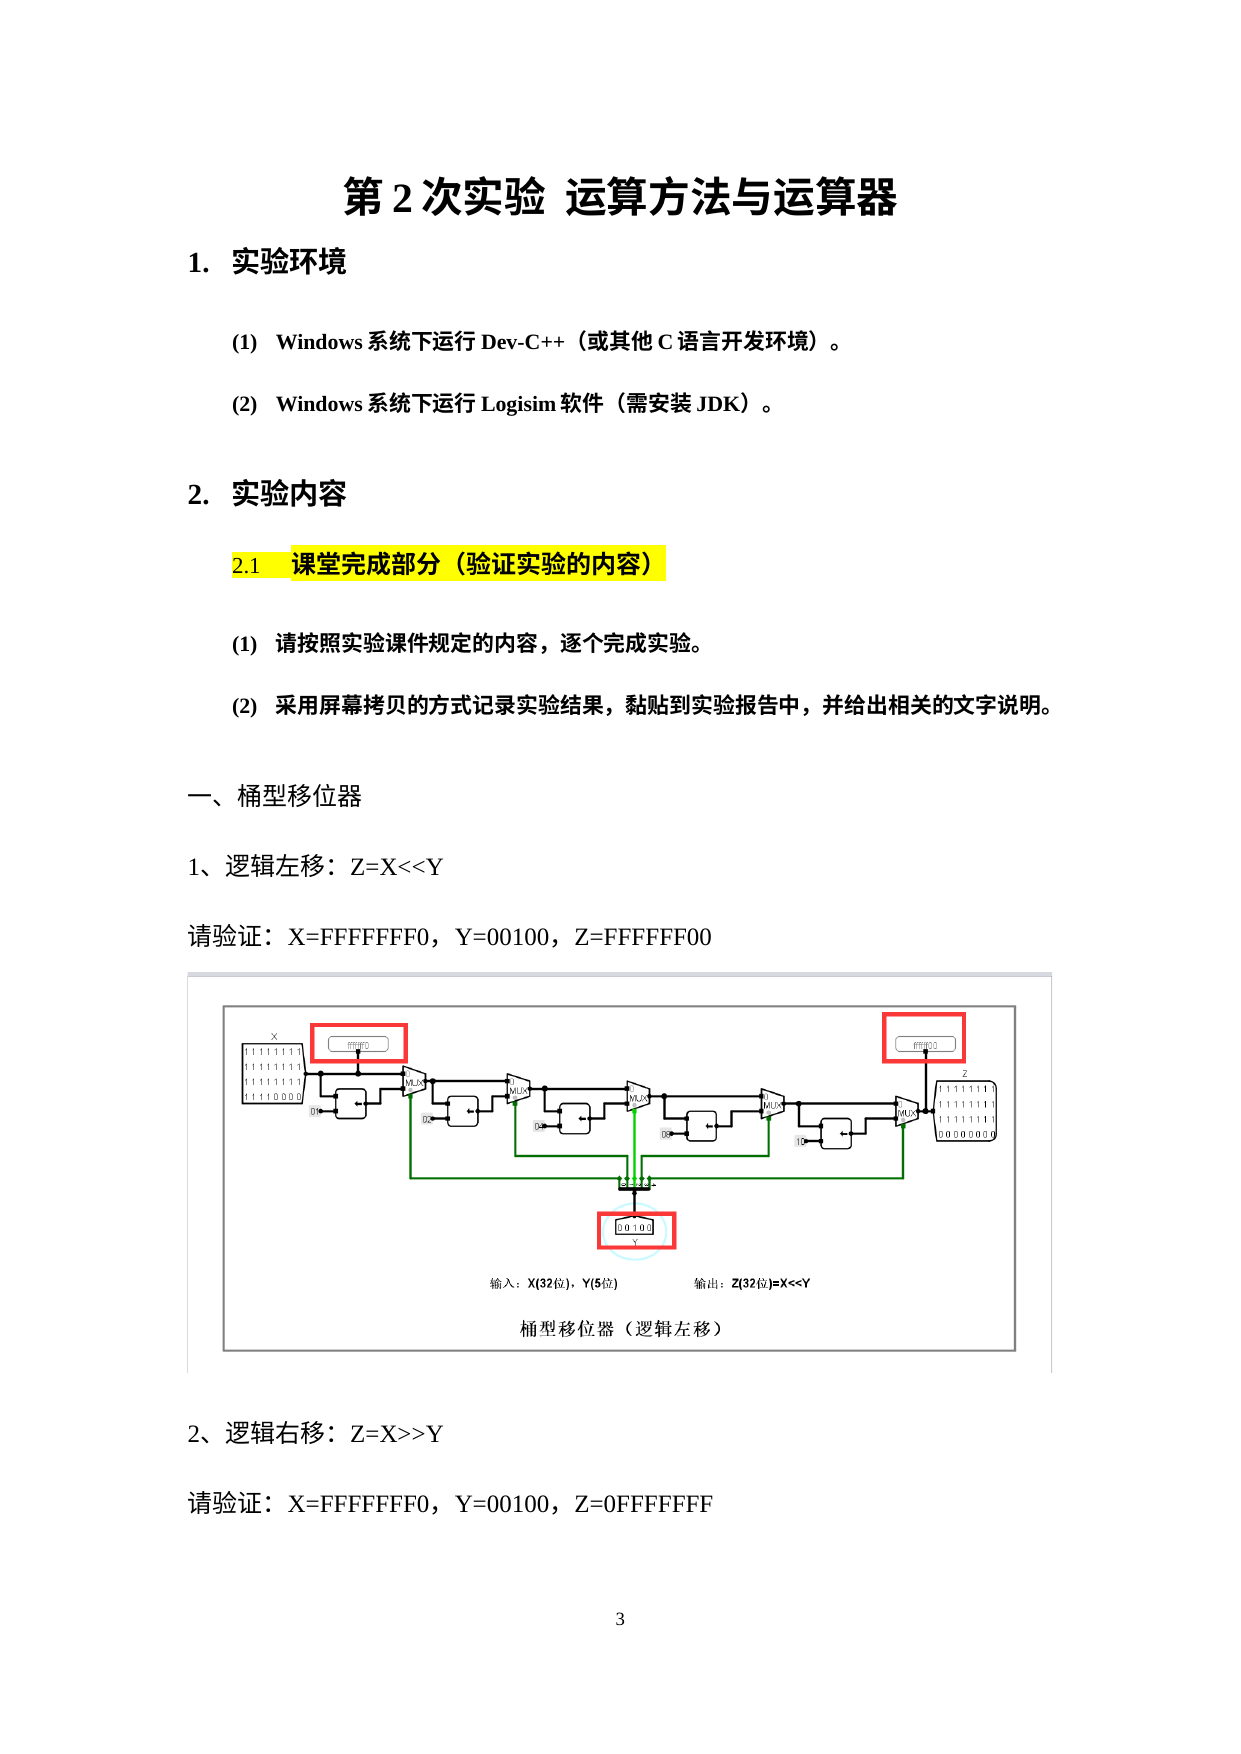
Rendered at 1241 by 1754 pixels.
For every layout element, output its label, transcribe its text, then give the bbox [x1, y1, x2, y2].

list 课堂完成部分（验证实验的内容） [232, 530, 1053, 595]
list 实验内容 [187, 459, 1053, 524]
list 实验环境 [187, 227, 1053, 292]
text 1、逻辑左移：Z=X<<Y [187, 832, 1053, 897]
text 一、桶型移位器 [187, 762, 1053, 827]
picture [187, 972, 1053, 1373]
list 采用屏幕拷贝的方式记录实验结果，黏贴到实验报告中，并给出相关的文字说明。 [232, 688, 1053, 720]
text 第2次实验 运算方法与运算器 [187, 162, 1053, 227]
list 请按照实验课件规定的内容，逐个完成实验。 [232, 626, 1053, 658]
text 请验证：X=FFFFFFF0，Y=00100，Z=0FFFFFFF [187, 1469, 1053, 1534]
list Windows系统下运行Logisim软件（需安装JDK）。 [232, 385, 1053, 418]
text 请验证：X=FFFFFFF0，Y=00100，Z=FFFFFF00 [187, 902, 1053, 967]
list Windows系统下运行Dev-C++（或其他C语言开发环境）。 [232, 323, 1053, 356]
text 2、逻辑右移：Z=X>>Y [187, 1399, 1053, 1464]
